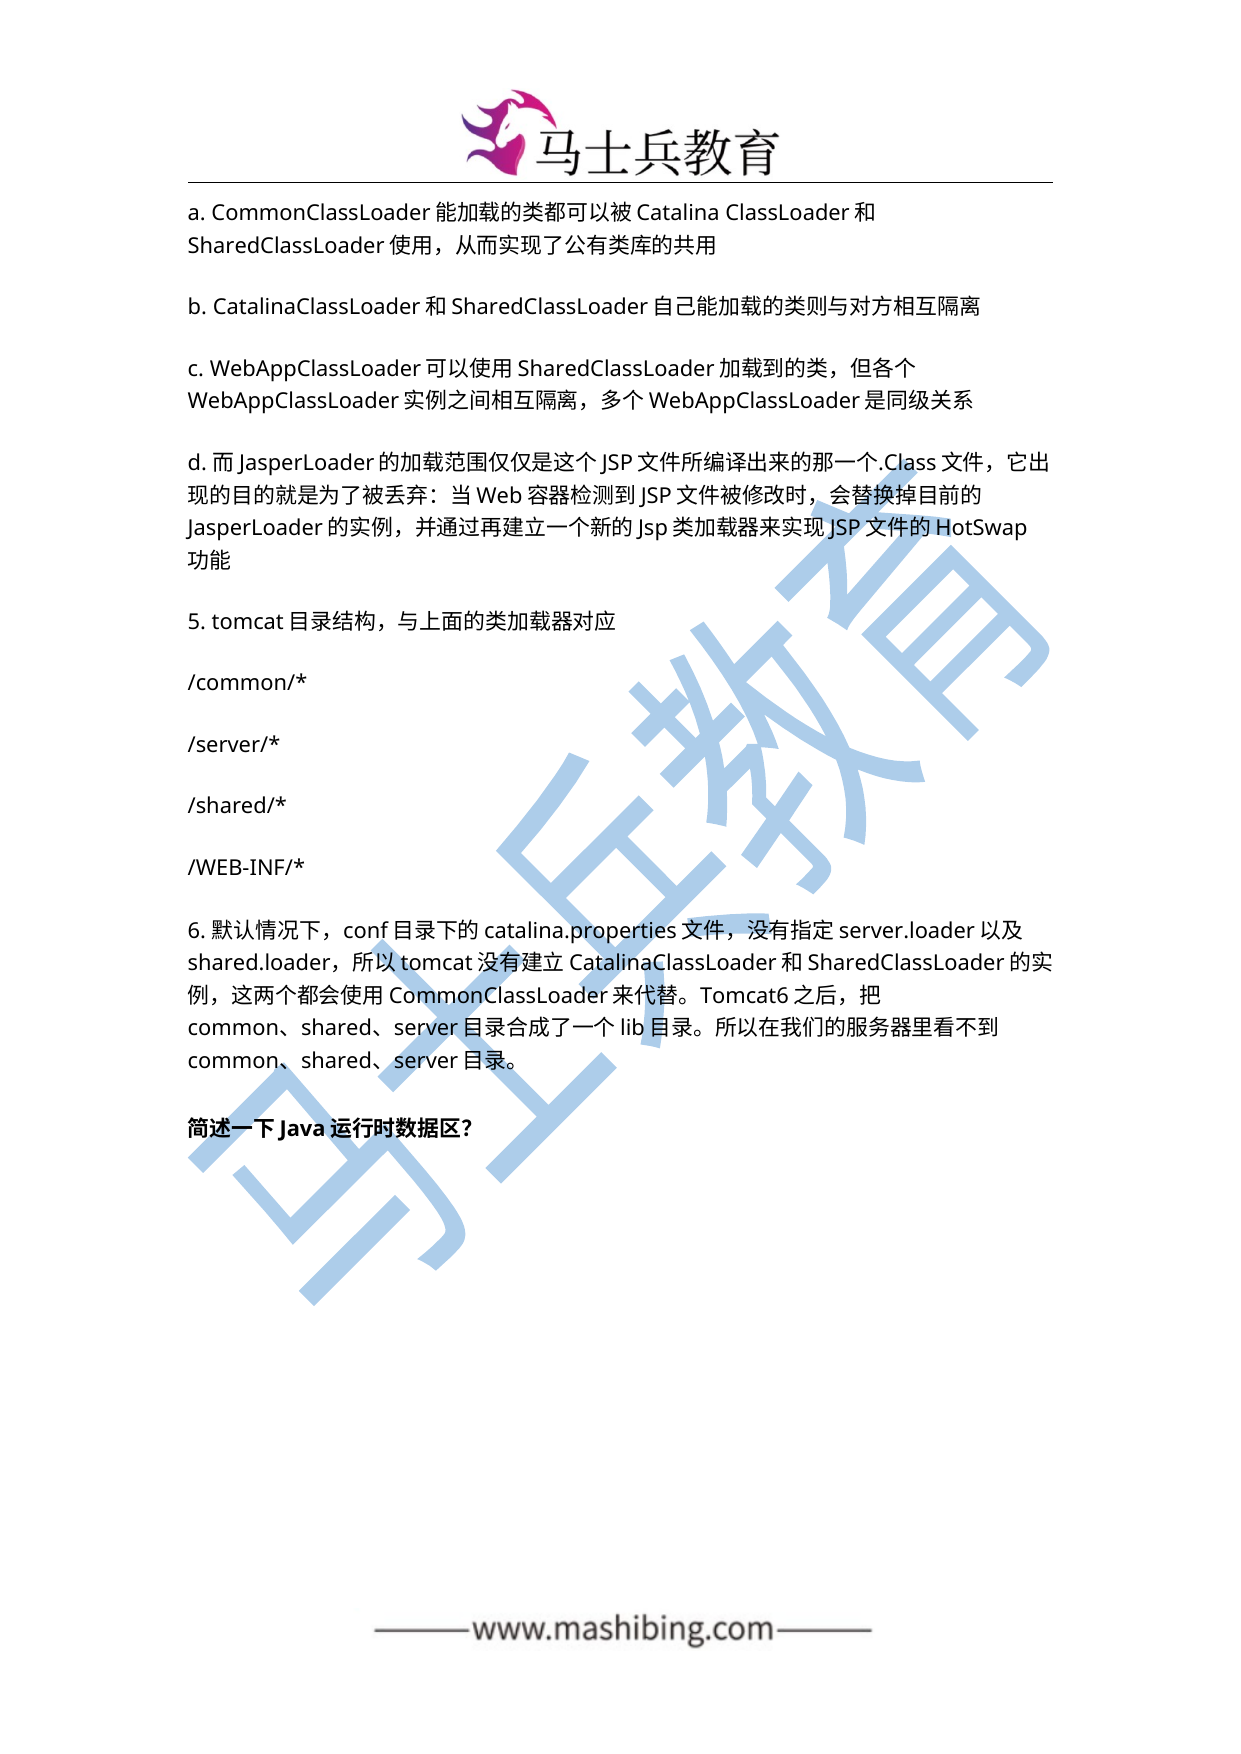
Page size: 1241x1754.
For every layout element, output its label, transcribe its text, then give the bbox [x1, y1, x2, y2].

text /common/* [187, 666, 1053, 698]
text b. CatalinaClassLoader和SharedClassLoader自己能加载的类则与对方相互隔离 [187, 289, 1053, 321]
picture [353, 1608, 888, 1651]
text 5. tomcat目录结构，与上面的类加载器对应 [187, 604, 1053, 636]
text c. WebAppClassLoader可以使用SharedClassLoader加载到的类，但各个WebAppClassLoader实例之间相互隔离，多个WebAppClassLoader是同级关系 [187, 351, 1053, 416]
text /WEB-INF/* [187, 851, 1053, 883]
text /server/* [187, 727, 1053, 760]
text /shared/* [187, 789, 1053, 821]
subtitle 简述一下Java运行时数据区？ [187, 1110, 1053, 1143]
text 6. 默认情况下，conf目录下的catalina.properties文件，没有指定server.loader以及shared.loader，所以tomcat没有建立CatalinaClassLoader和SharedClassLoader的实例，这两个都会使用CommonClassLoader来代替。Tomcat6之后，把common、shared、server目录合成了一个lib目录。所以在我们的服务器里看不到common、shared、server目录。 [187, 912, 1053, 1075]
text d. 而JasperLoader的加载范围仅仅是这个JSP文件所编译出来的那一个.Class文件，它出现的目的就是为了被丢弃：当Web容器检测到JSP文件被修改时，会替换掉目前的JasperLoader的实例，并通过再建立一个新的Jsp类加载器来实现JSP文件的HotSwap功能 [187, 445, 1053, 575]
picture [459, 88, 781, 180]
text a. CommonClassLoader能加载的类都可以被Catalina ClassLoader和SharedClassLoader使用，从而实现了公有类库的共用 [187, 195, 1053, 260]
